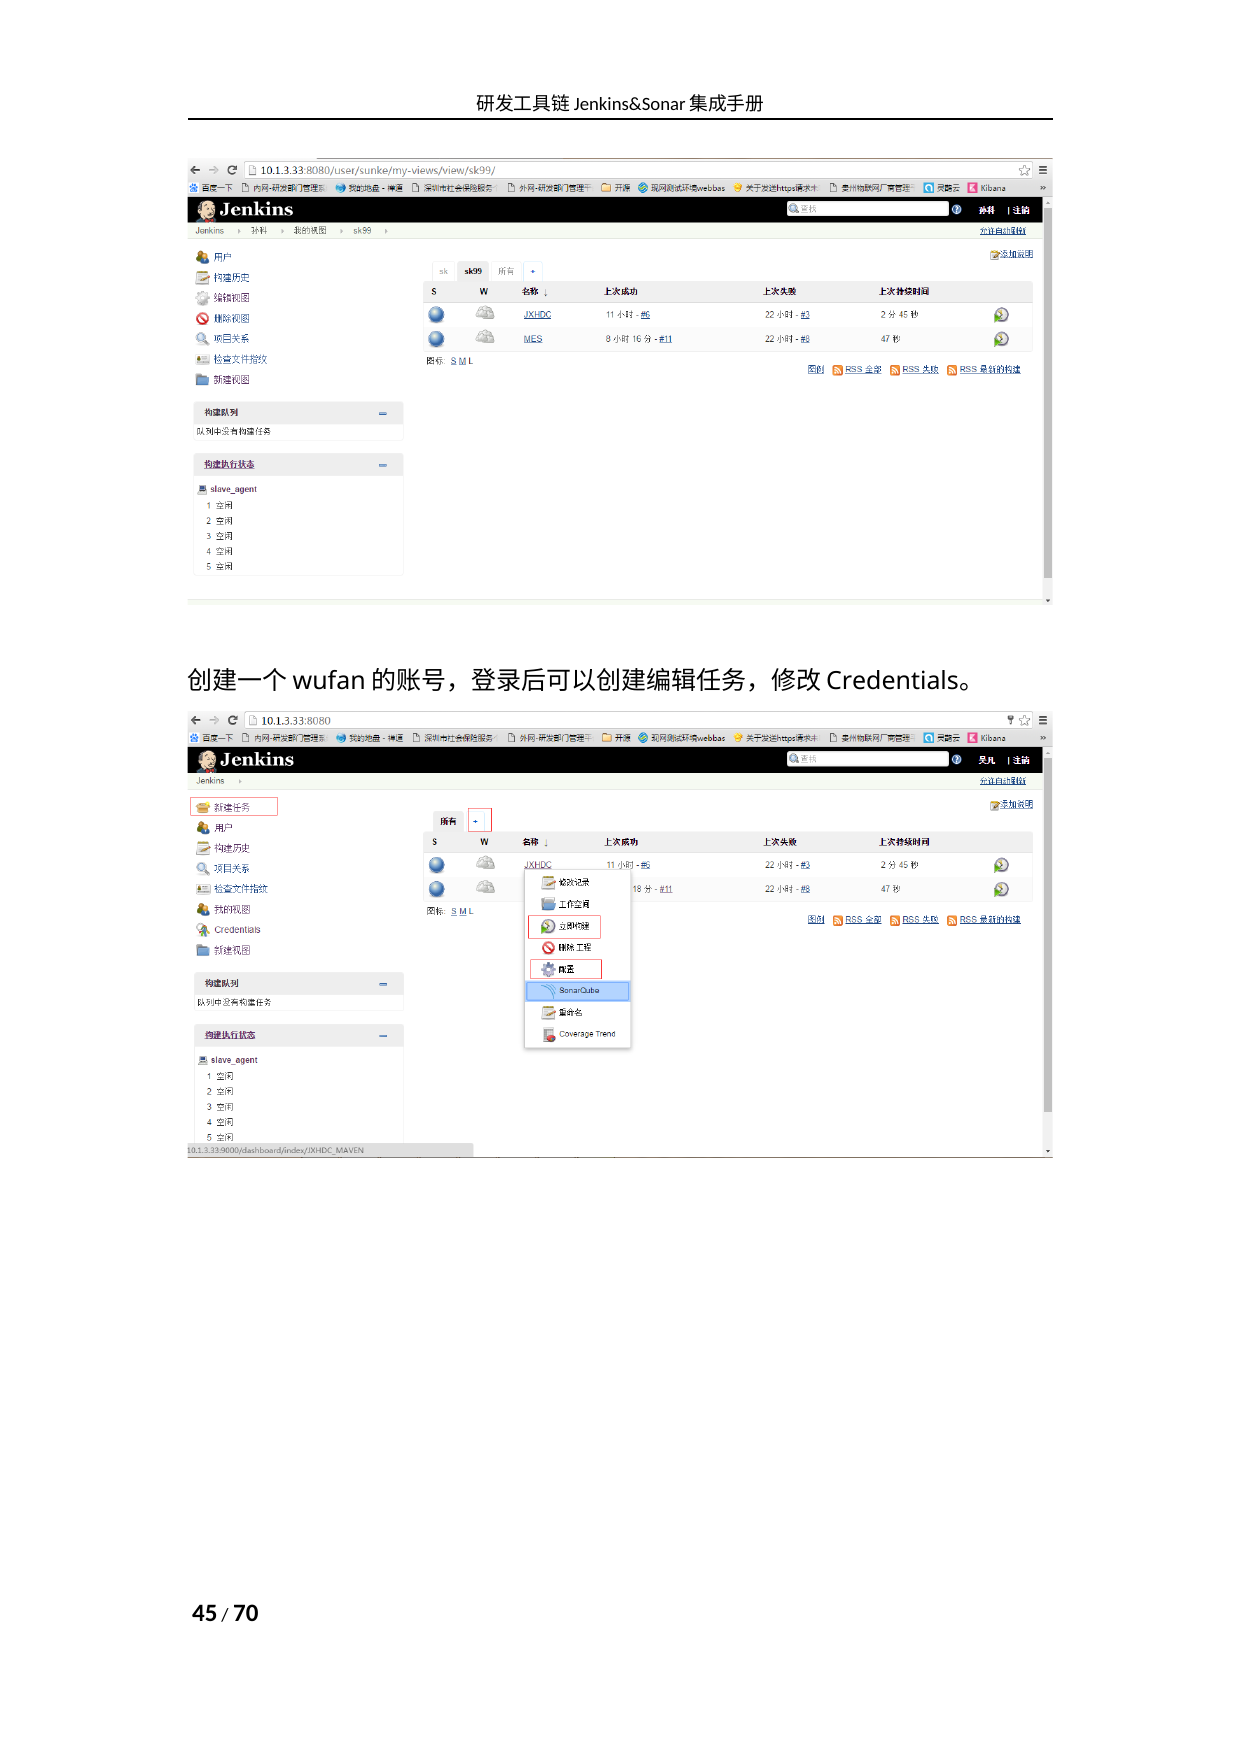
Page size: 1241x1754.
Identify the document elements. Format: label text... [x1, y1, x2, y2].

picture [187, 158, 1053, 605]
text 创建一个wufan的账号，登录后可以创建编辑任务，修改Credentials。 [187, 646, 1053, 711]
picture [187, 711, 1053, 1158]
